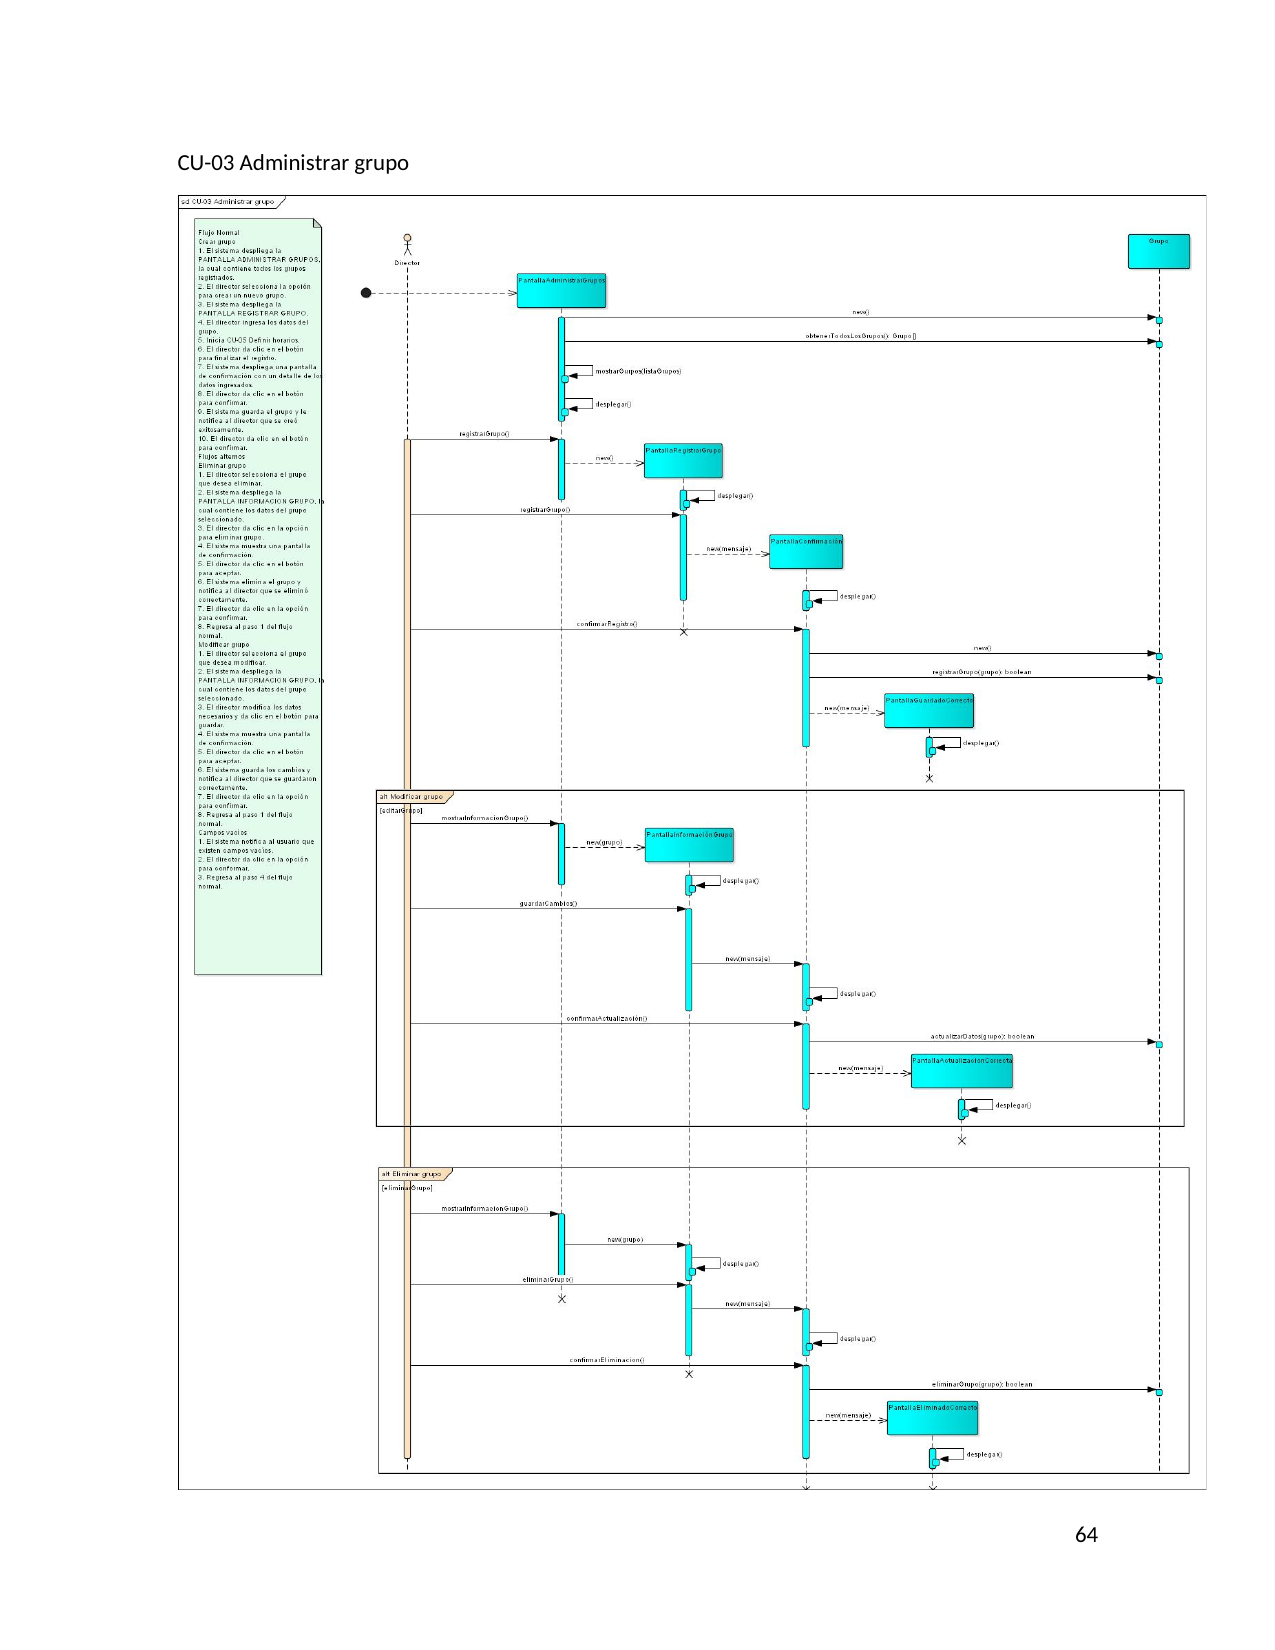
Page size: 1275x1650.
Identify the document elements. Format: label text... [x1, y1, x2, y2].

text CU-03 Administrar grupo [177, 148, 1098, 176]
picture [177, 194, 1207, 1490]
